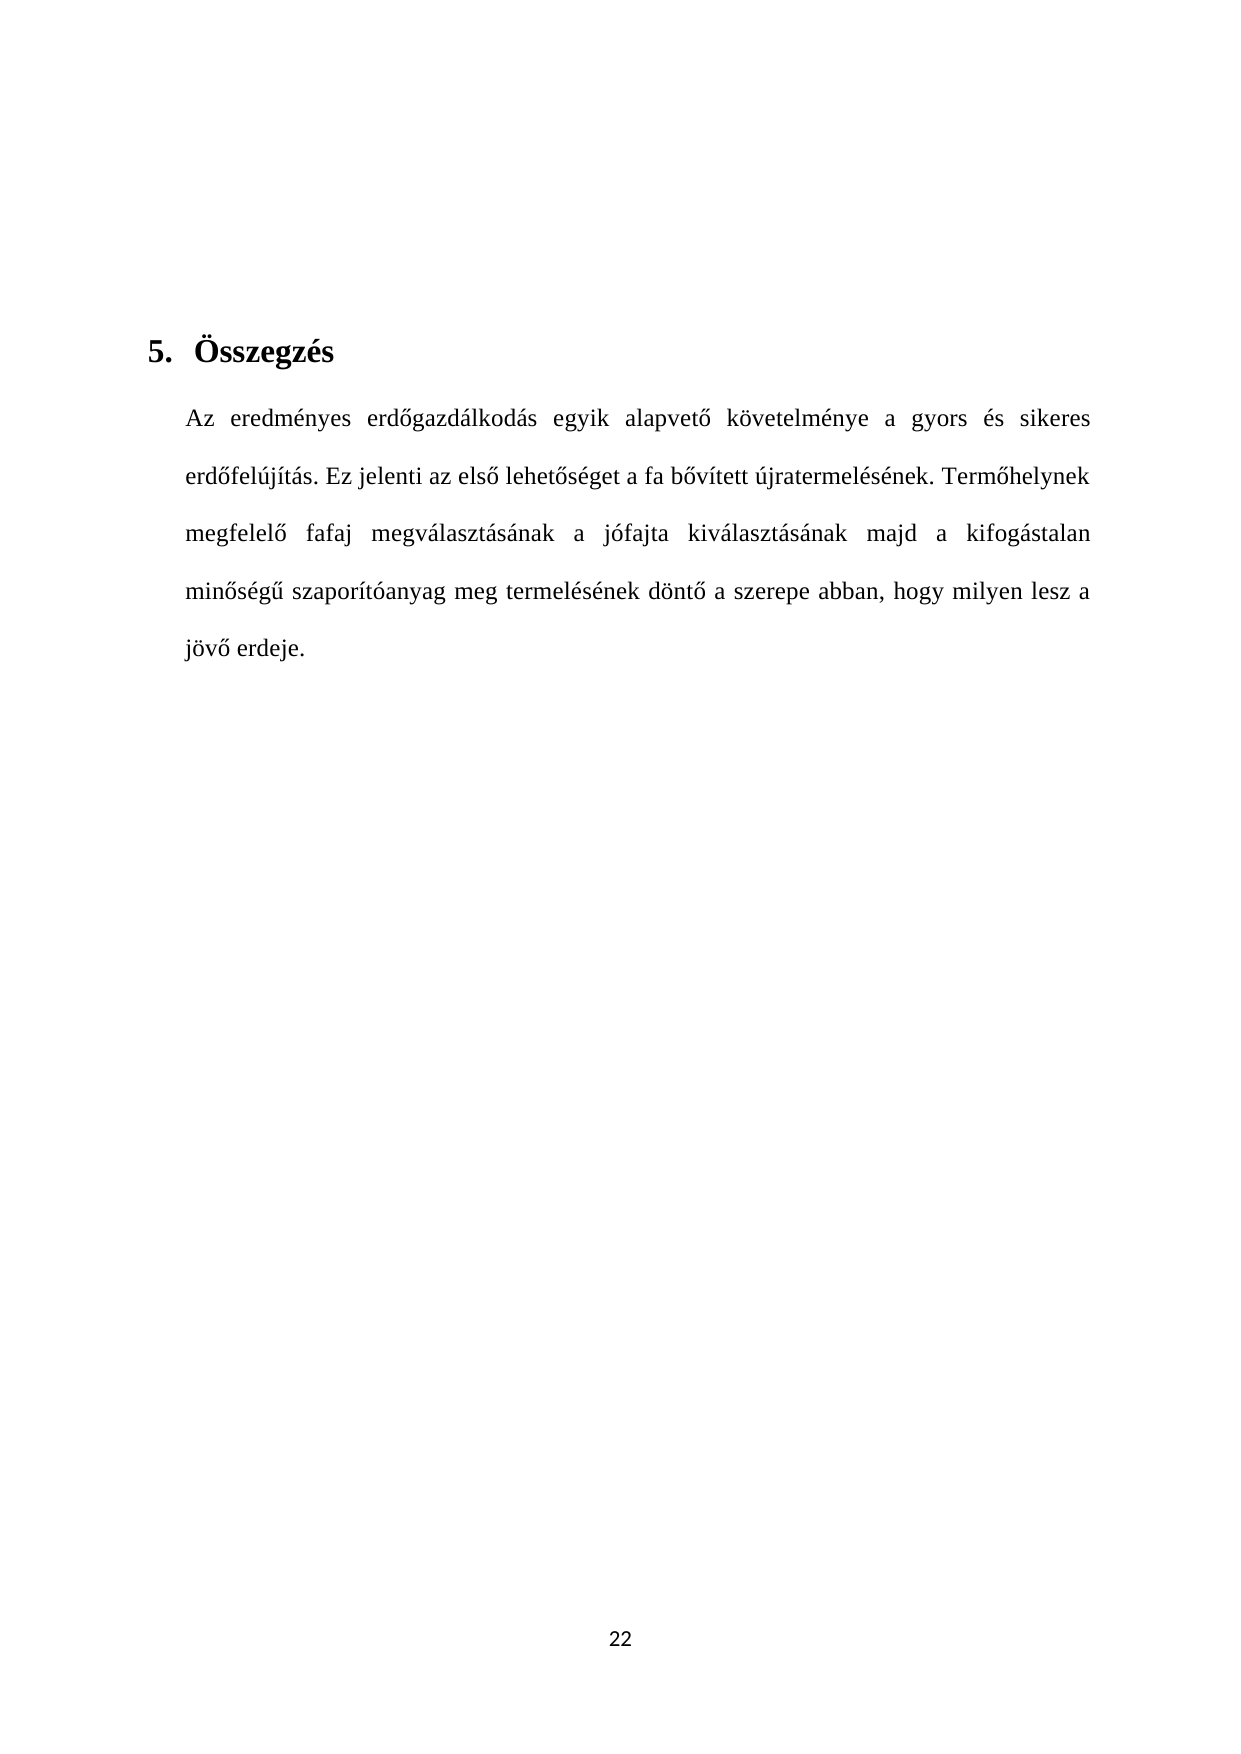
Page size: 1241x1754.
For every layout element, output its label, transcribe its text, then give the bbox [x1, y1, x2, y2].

subtitle Összegzés [148, 331, 1093, 369]
list Az eredményes erdőgazdálkodás egyik alapvető követelménye a gyors és sikeres erdőfelújítás. Ez jelenti az első lehetőséget a fa bővített újratermelésének. Termőhelynek megfelelő fafaj megválasztásának a jófajta kiválasztásának majd a kifogástalan minőségű szaporítóanyag meg termelésének döntő a szerepe abban, hogy milyen lesz a jövő erdeje. [185, 403, 1093, 662]
